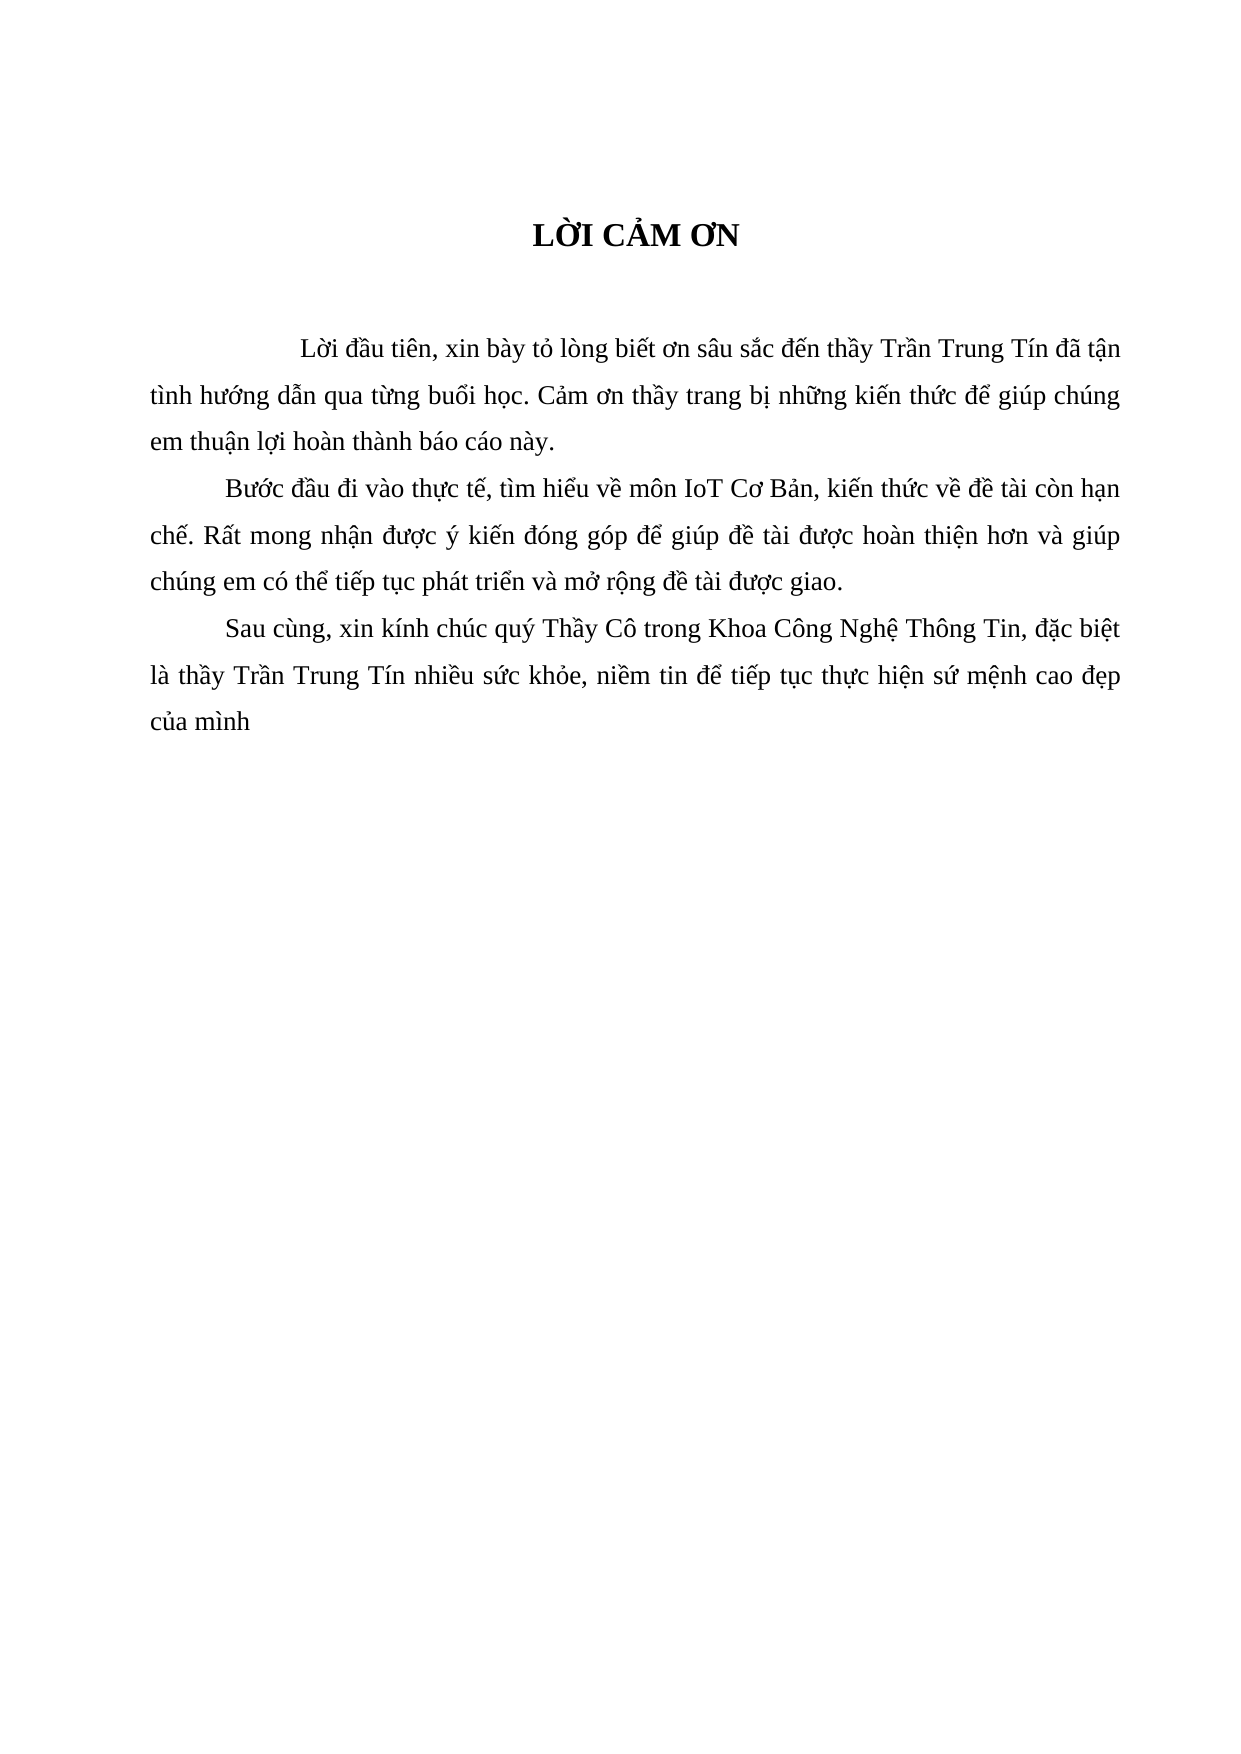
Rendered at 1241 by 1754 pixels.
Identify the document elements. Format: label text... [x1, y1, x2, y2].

text Lời đầu tiên, xin bày tỏ lòng biết ơn sâu sắc đến thầy Trần Trung Tín đã tận tình hướng dẫn qua từng buổi học. Cảm ơn thầy trang bị những kiến thức để giúp chúng em thuận lợi hoàn thành báo cáo này. [150, 332, 1122, 457]
text Bước đầu đi vào thực tế, tìm hiểu về môn IoT Cơ Bản, kiến thức về đề tài còn hạn chế. Rất mong nhận được ý kiến đóng góp để giúp đề tài được hoàn thiện hơn và giúp chúng em có thể tiếp tục phát triển và mở rộng đề tài được giao. [150, 472, 1122, 597]
text LỜI CẢM ƠN [150, 215, 1122, 253]
text Sau cùng, xin kính chúc quý Thầy Cô trong Khoa Công Nghệ Thông Tin, đặc biệt là thầy Trần Trung Tín nhiều sức khỏe, niềm tin để tiếp tục thực hiện sứ mệnh cao đẹp của mình [150, 612, 1122, 737]
